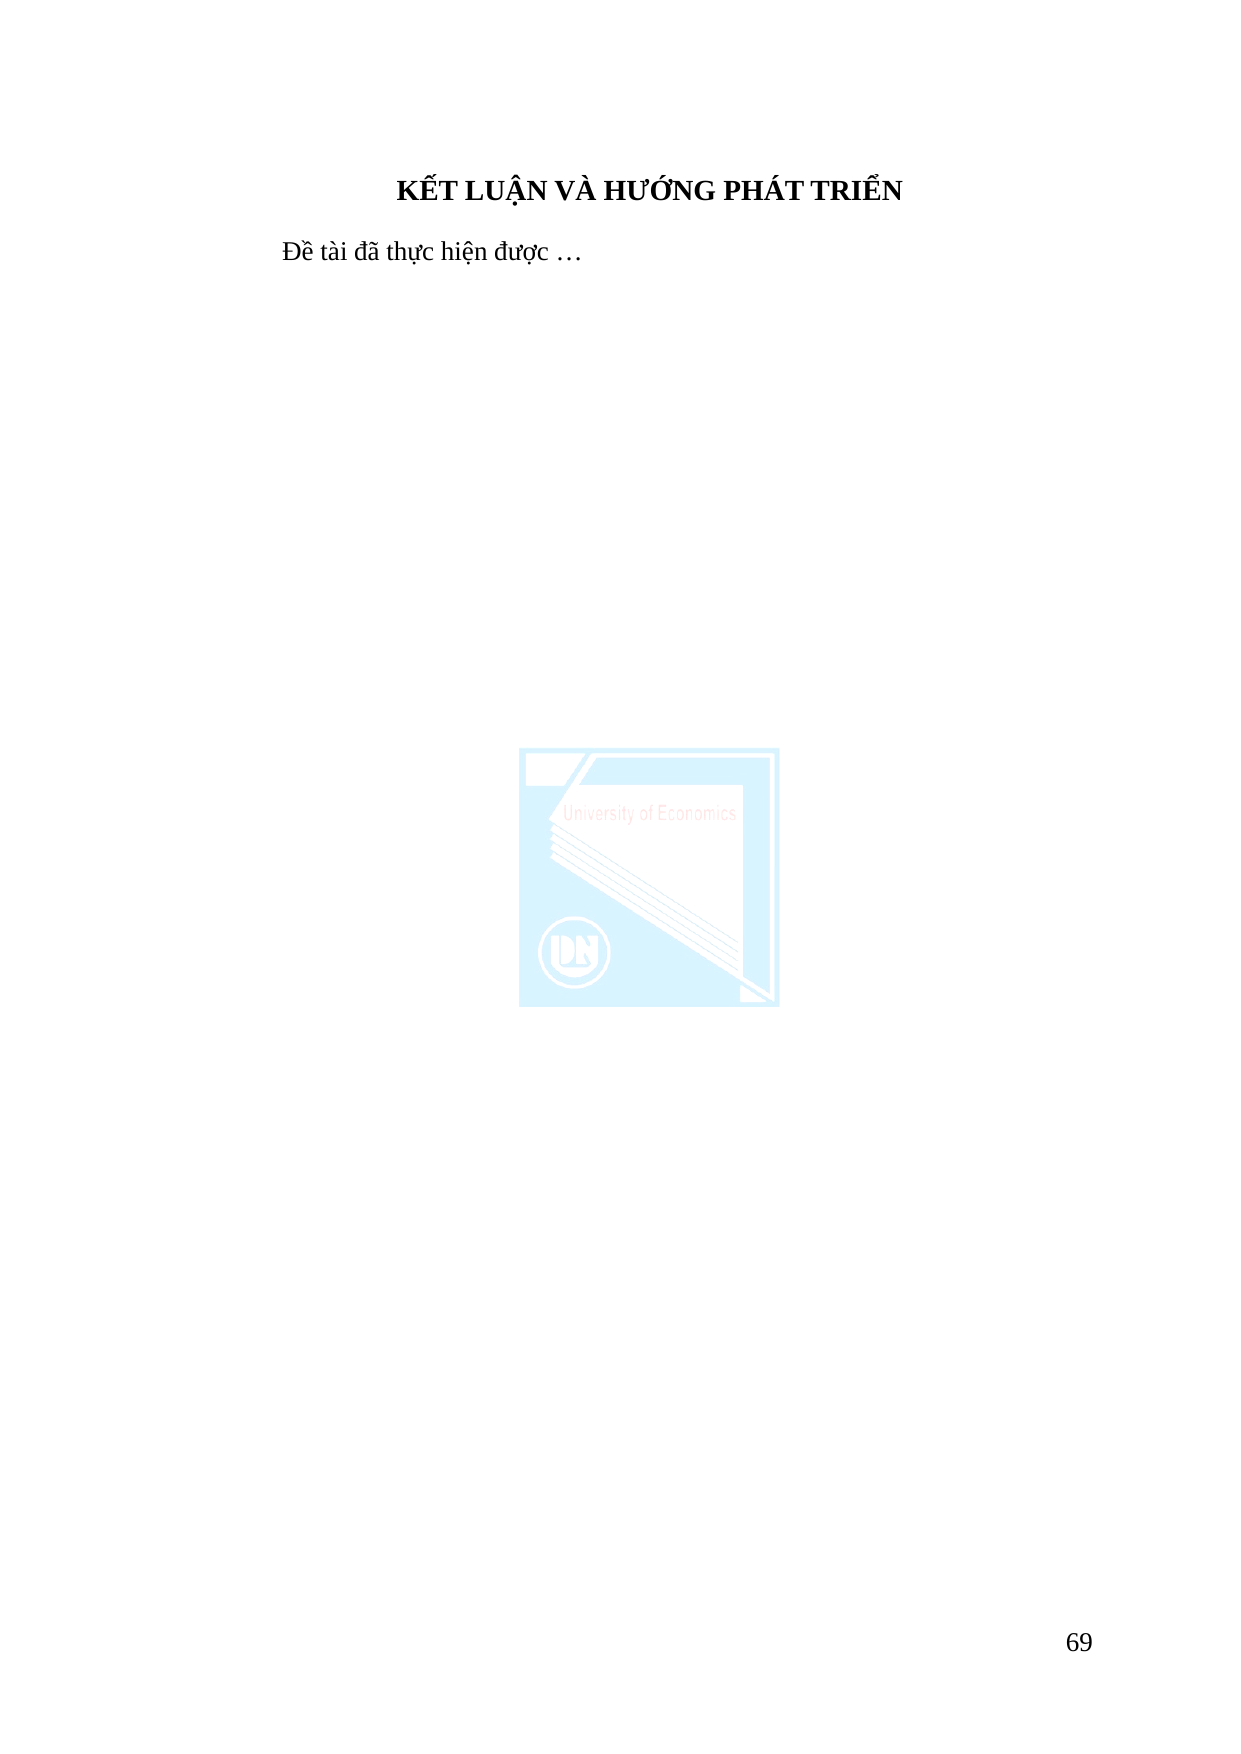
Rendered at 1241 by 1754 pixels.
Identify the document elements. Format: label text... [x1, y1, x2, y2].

text Đề tài đã thực hiện được … [207, 236, 1092, 267]
subtitle KẾT LUẬN VÀ HƯỚNG PHÁT TRIỂN [207, 173, 1092, 206]
